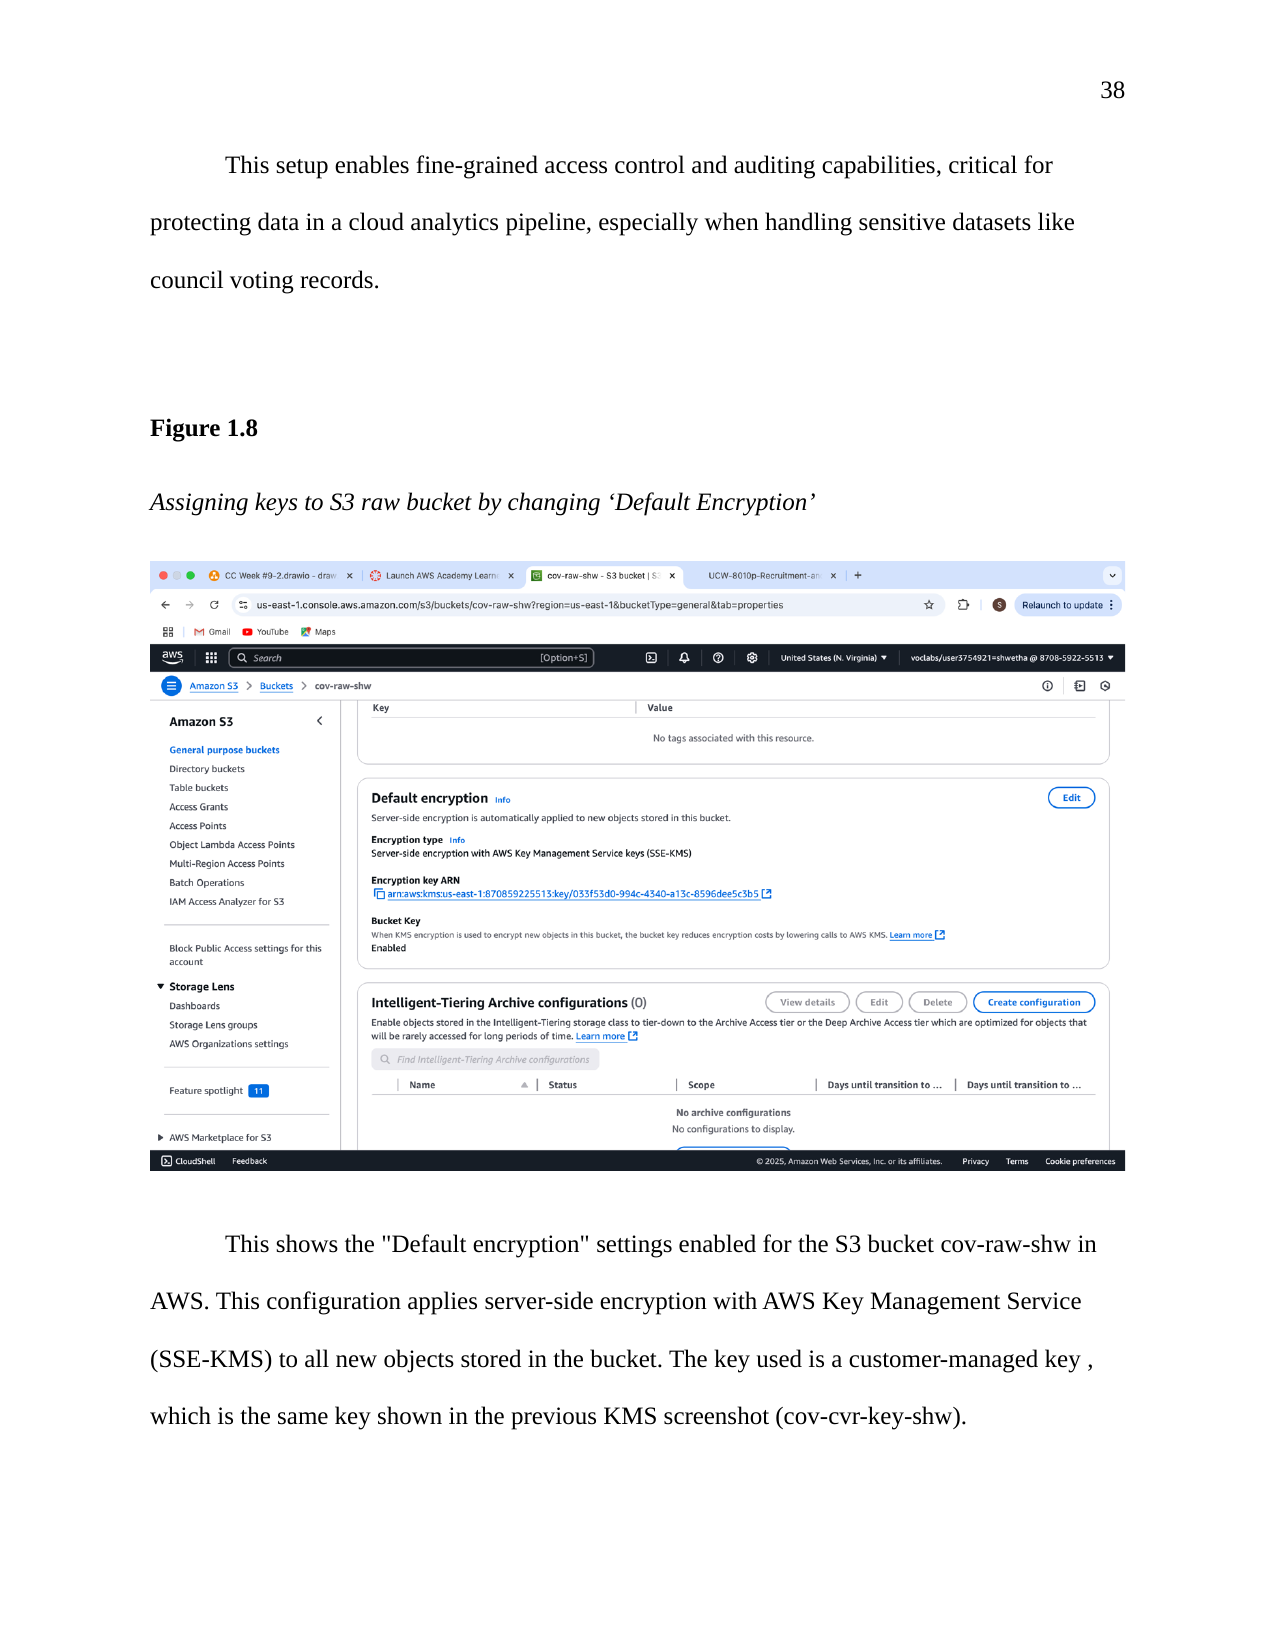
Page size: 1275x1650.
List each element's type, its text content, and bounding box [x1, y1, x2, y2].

text This shows the "Default encryption" settings enabled for the S3 bucket cov-raw-shw in AWS. This configuration applies server-side encryption with AWS Key Management Service (SSE-KMS) to all new objects stored in the bucket. The key used is a customer-managed key , which is the same key shown in the previous KMS screenshot (cov-cvr-key-shw). [150, 1229, 1125, 1430]
picture [150, 561, 1125, 1171]
text This setup enables fine-grained access control and auditing capabilities, critical for protecting data in a cloud analytics pipeline, especially when handling sensitive datasets like council voting records. [150, 150, 1125, 294]
text Assigning keys to S3 raw bucket by changing ‘Default Encryption’ [150, 487, 1125, 516]
text Figure 1.8 [150, 413, 1125, 442]
